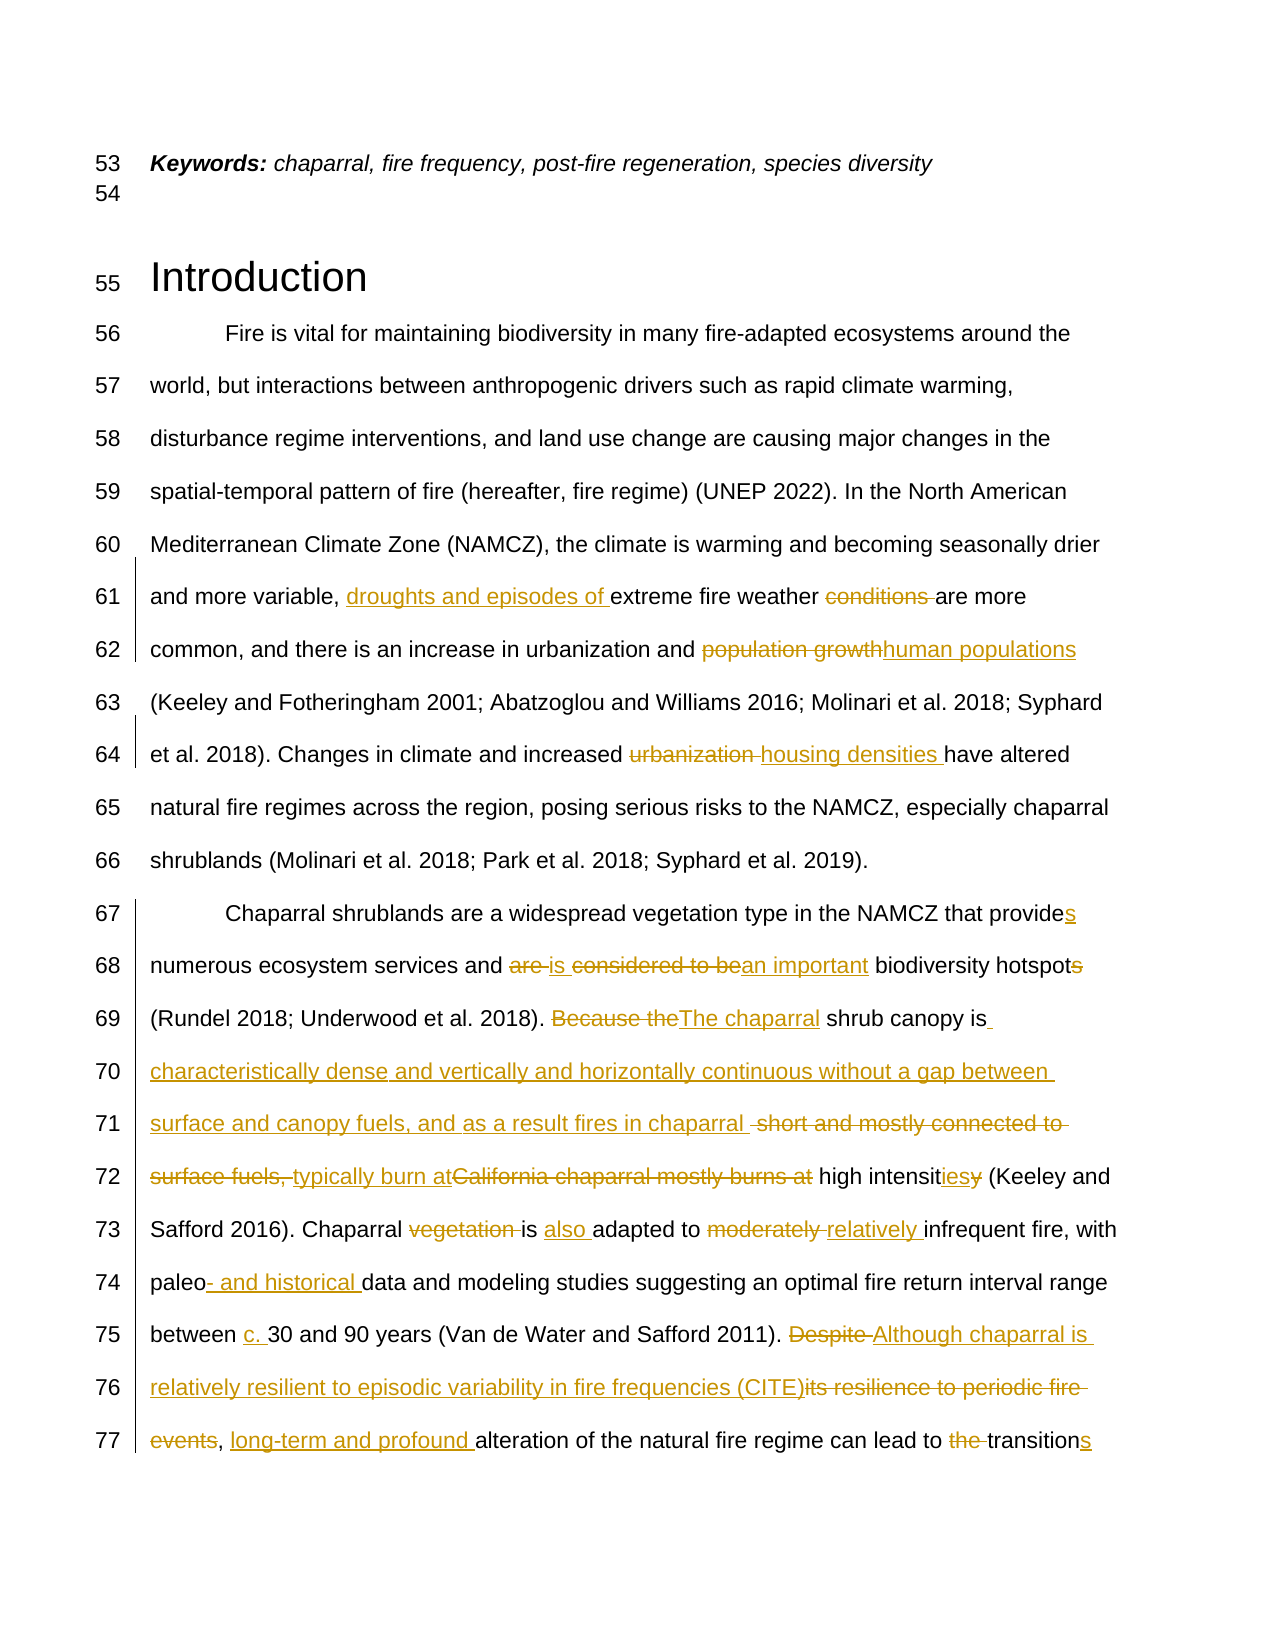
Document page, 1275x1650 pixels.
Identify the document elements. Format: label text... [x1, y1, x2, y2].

text Keywords: chaparral, fire frequency, post-fire regeneration, species diversity [150, 150, 1125, 176]
text Fire is vital for maintaining biodiversity in many fire-adapted ecosystems around the world, but interactions between anthropogenic drivers such as rapid climate warming, disturbance regime interventions, and land use change are causing major changes in the spatial-temporal pattern of fire (hereafter, fire regime) (UNEP 2022). In the North American Mediterranean Climate Zone (NAMCZ), the climate is warming and becoming seasonally drier and more variable, extreme fire weather are more common, and there is an increase in urbanization and (Keeley and Fotheringham 2001; Abatzoglou and Williams 2016; Molinari et al. 2018; Syphard et al. 2018). Changes in climate and increased have altered natural fire regimes across the region, posing serious risks to the NAMCZ, especially chaparral shrublands (Molinari et al. 2018; Park et al. 2018; Syphard et al. 2019). [150, 320, 1125, 873]
subtitle Introduction [150, 252, 1125, 300]
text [150, 899, 1125, 1453]
